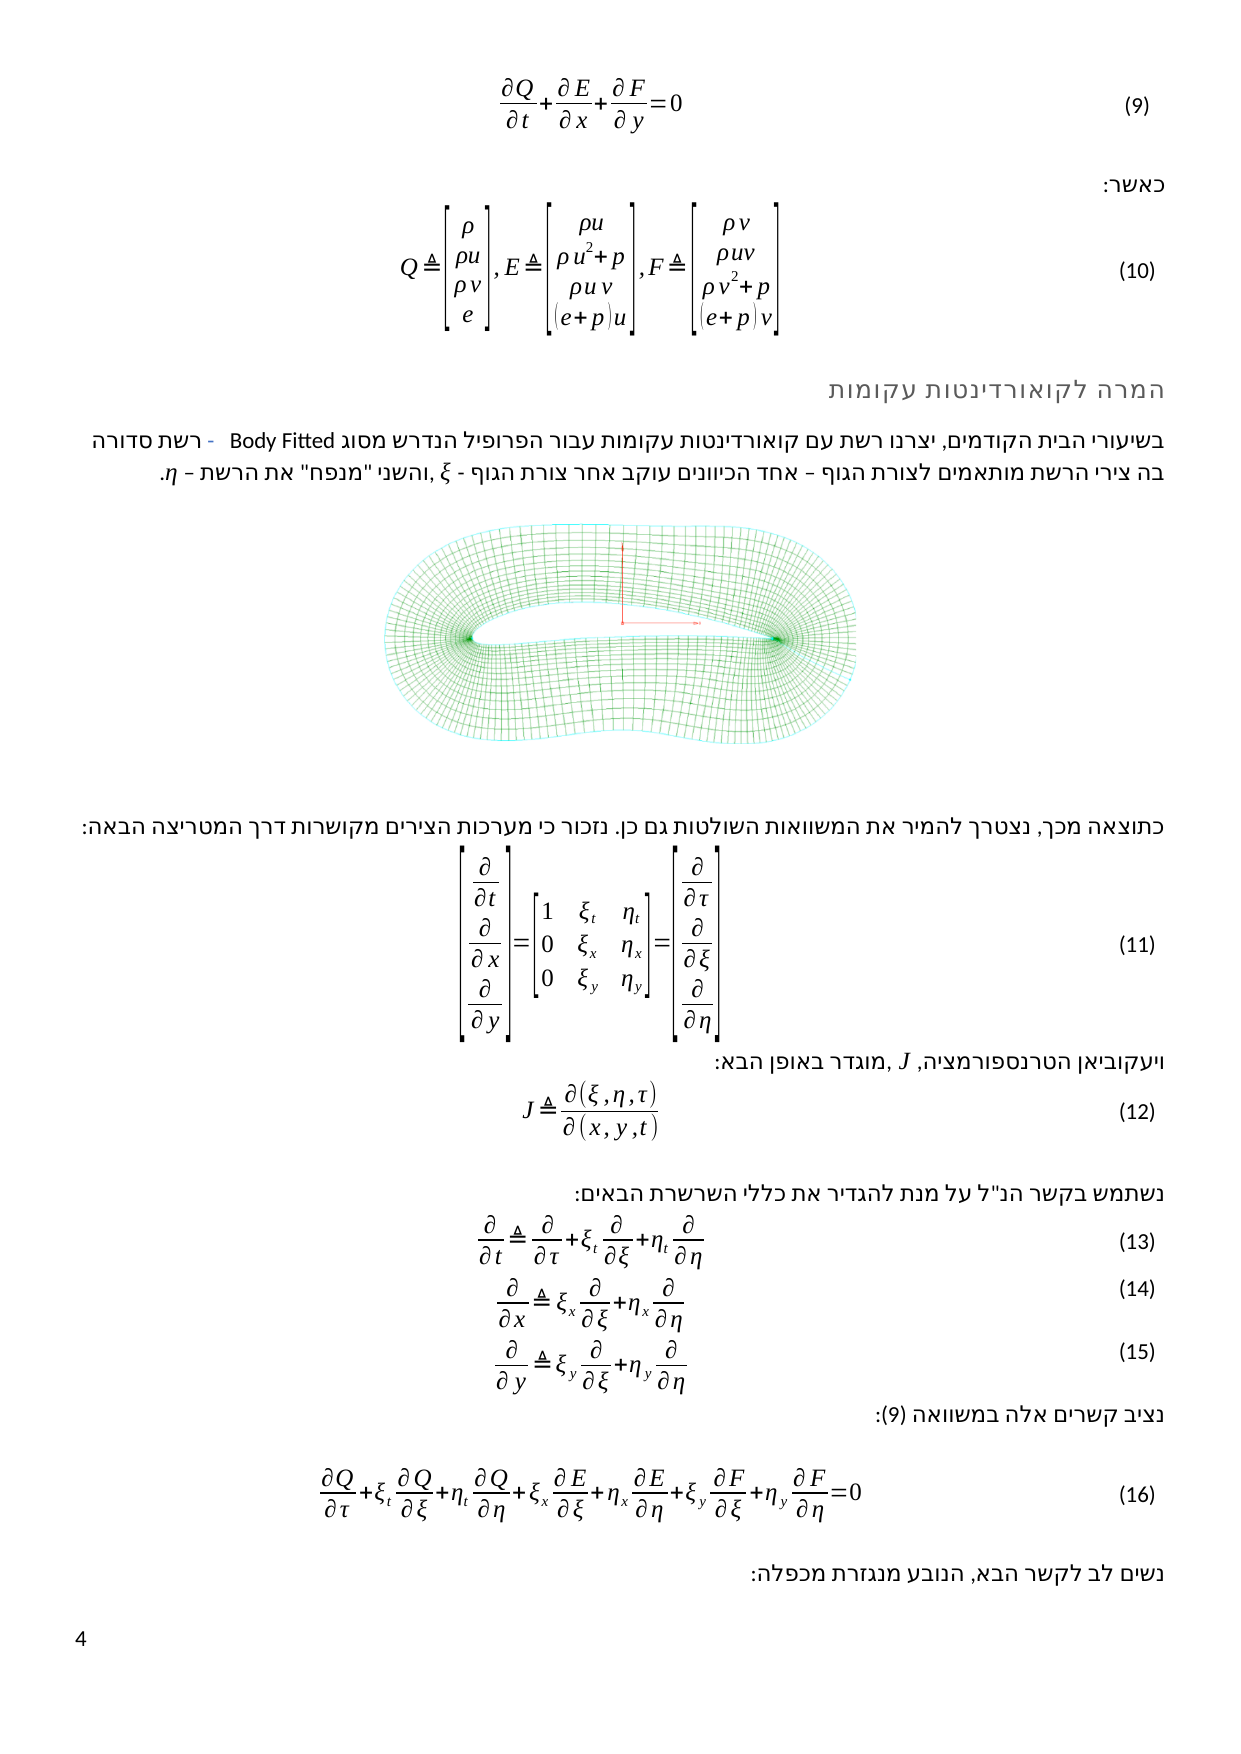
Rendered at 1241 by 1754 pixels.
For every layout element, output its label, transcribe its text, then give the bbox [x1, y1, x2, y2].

text כאשר: [75, 170, 1165, 198]
table_cell (15) [1107, 1337, 1167, 1400]
table_header (9) [1107, 75, 1167, 138]
table_header (12) [1107, 1079, 1167, 1147]
table_header (11) [1107, 844, 1167, 1047]
table_cell [74, 1274, 1107, 1337]
text נציב קשרים אלה במשוואה (9): [75, 1400, 1165, 1428]
table_cell [74, 1337, 1107, 1400]
picture [383, 522, 857, 744]
text כתוצאה מכך, נצטרך להמיר את המשוואות השולטות גם כן. נזכור כי מערכות הצירים מקושרות דרך המטריצה הבאה: [75, 812, 1165, 840]
table_header (13) [1107, 1211, 1167, 1274]
table_header [74, 844, 1107, 1047]
text נשים לב לקשר הבא, הנובע מנגזרת מכפלה: [75, 1559, 1165, 1587]
text בשיעורי הבית הקודמים, יצרנו רשת עם קואורדינטות עקומות עבור הפרופיל הנדרש מסוג Body Fitted - רשת סדורה בה צירי הרשת מותאמים לצורת הגוף – אחד הכיוונים עוקב אחר צורת הגוף - ,והשני "מנפח" את הרשת – . [75, 426, 1165, 486]
table_header [74, 1079, 1107, 1147]
subtitle המרה לקואורדינטות עקומות [75, 374, 1165, 404]
table_header [74, 202, 1107, 342]
table_header [74, 75, 1107, 138]
table_cell (14) [1107, 1274, 1167, 1337]
text ויעקוביאן הטרנספורמציה, ,מוגדר באופן הבא: [75, 1047, 1165, 1075]
table_header (16) [1107, 1464, 1167, 1527]
table_header [74, 1211, 1107, 1274]
table_header (10) [1107, 202, 1167, 342]
table_header [74, 1464, 1107, 1527]
text נשתמש בקשר הנ"ל על מנת להגדיר את כללי השרשרת הבאים: [75, 1179, 1165, 1207]
